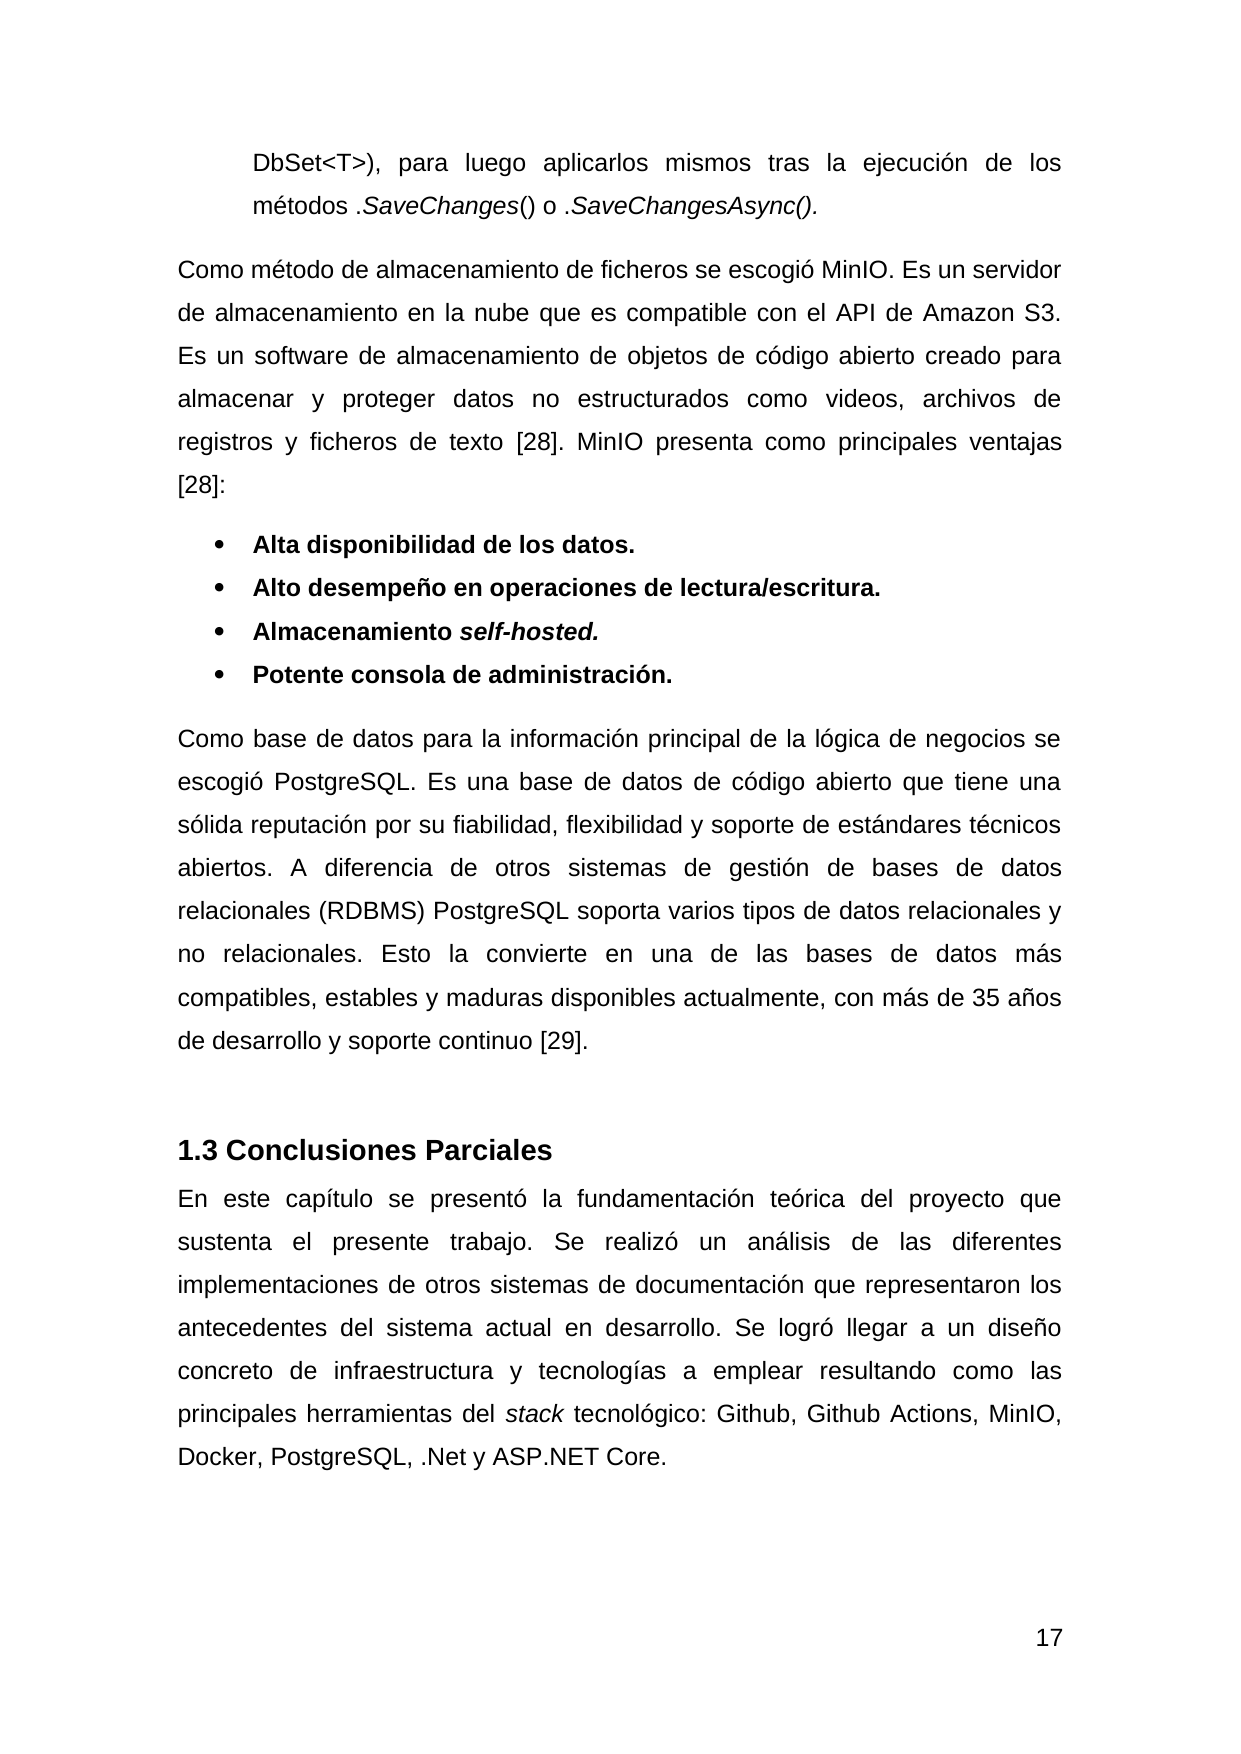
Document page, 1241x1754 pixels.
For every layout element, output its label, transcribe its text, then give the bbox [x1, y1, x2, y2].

subtitle 1.3 Conclusiones Parciales [177, 1133, 1063, 1167]
text Como método de almacenamiento de ficheros se escogió MinIO. Es un servidor de almacenamiento en la nube que es compatible con el API de Amazon S3. Es un software de almacenamiento de objetos de código abierto creado para almacenar y proteger datos no estructurados como videos, archivos de registros y ficheros de texto [28]. MinIO presenta como principales ventajas [28]: [177, 255, 1063, 499]
list Alto desempeño en operaciones de lectura/escritura. [215, 573, 1063, 602]
text En este capítulo se presentó la fundamentación teórica del proyecto que sustenta el presente trabajo. Se realizó un análisis de las diferentes implementaciones de otros sistemas de documentación que representaron los antecedentes del sistema actual en desarrollo. Se logró llegar a un diseño concreto de infraestructura y tecnologías a emplear resultando como las principales herramientas del stack tecnológico: Github, Github Actions, MinIO, Docker, PostgreSQL, .Net y ASP.NET Core. [177, 1183, 1063, 1471]
list Alta disponibilidad de los datos. [215, 530, 1063, 559]
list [215, 148, 1063, 219]
list Potente consola de administración. [215, 660, 1063, 689]
list Almacenamiento self-hosted. [215, 617, 1063, 645]
text Como base de datos para la información principal de la lógica de negocios se escogió PostgreSQL. Es una base de datos de código abierto que tiene una sólida reputación por su fiabilidad, flexibilidad y soporte de estándares técnicos abiertos. A diferencia de otros sistemas de gestión de bases de datos relacionales (RDBMS) PostgreSQL soporta varios tipos de datos relacionales y no relacionales. Esto la convierte en una de las bases de datos más compatibles, estables y maduras disponibles actualmente, con más de 35 años de desarrollo y soporte continuo [29]. [177, 724, 1063, 1054]
